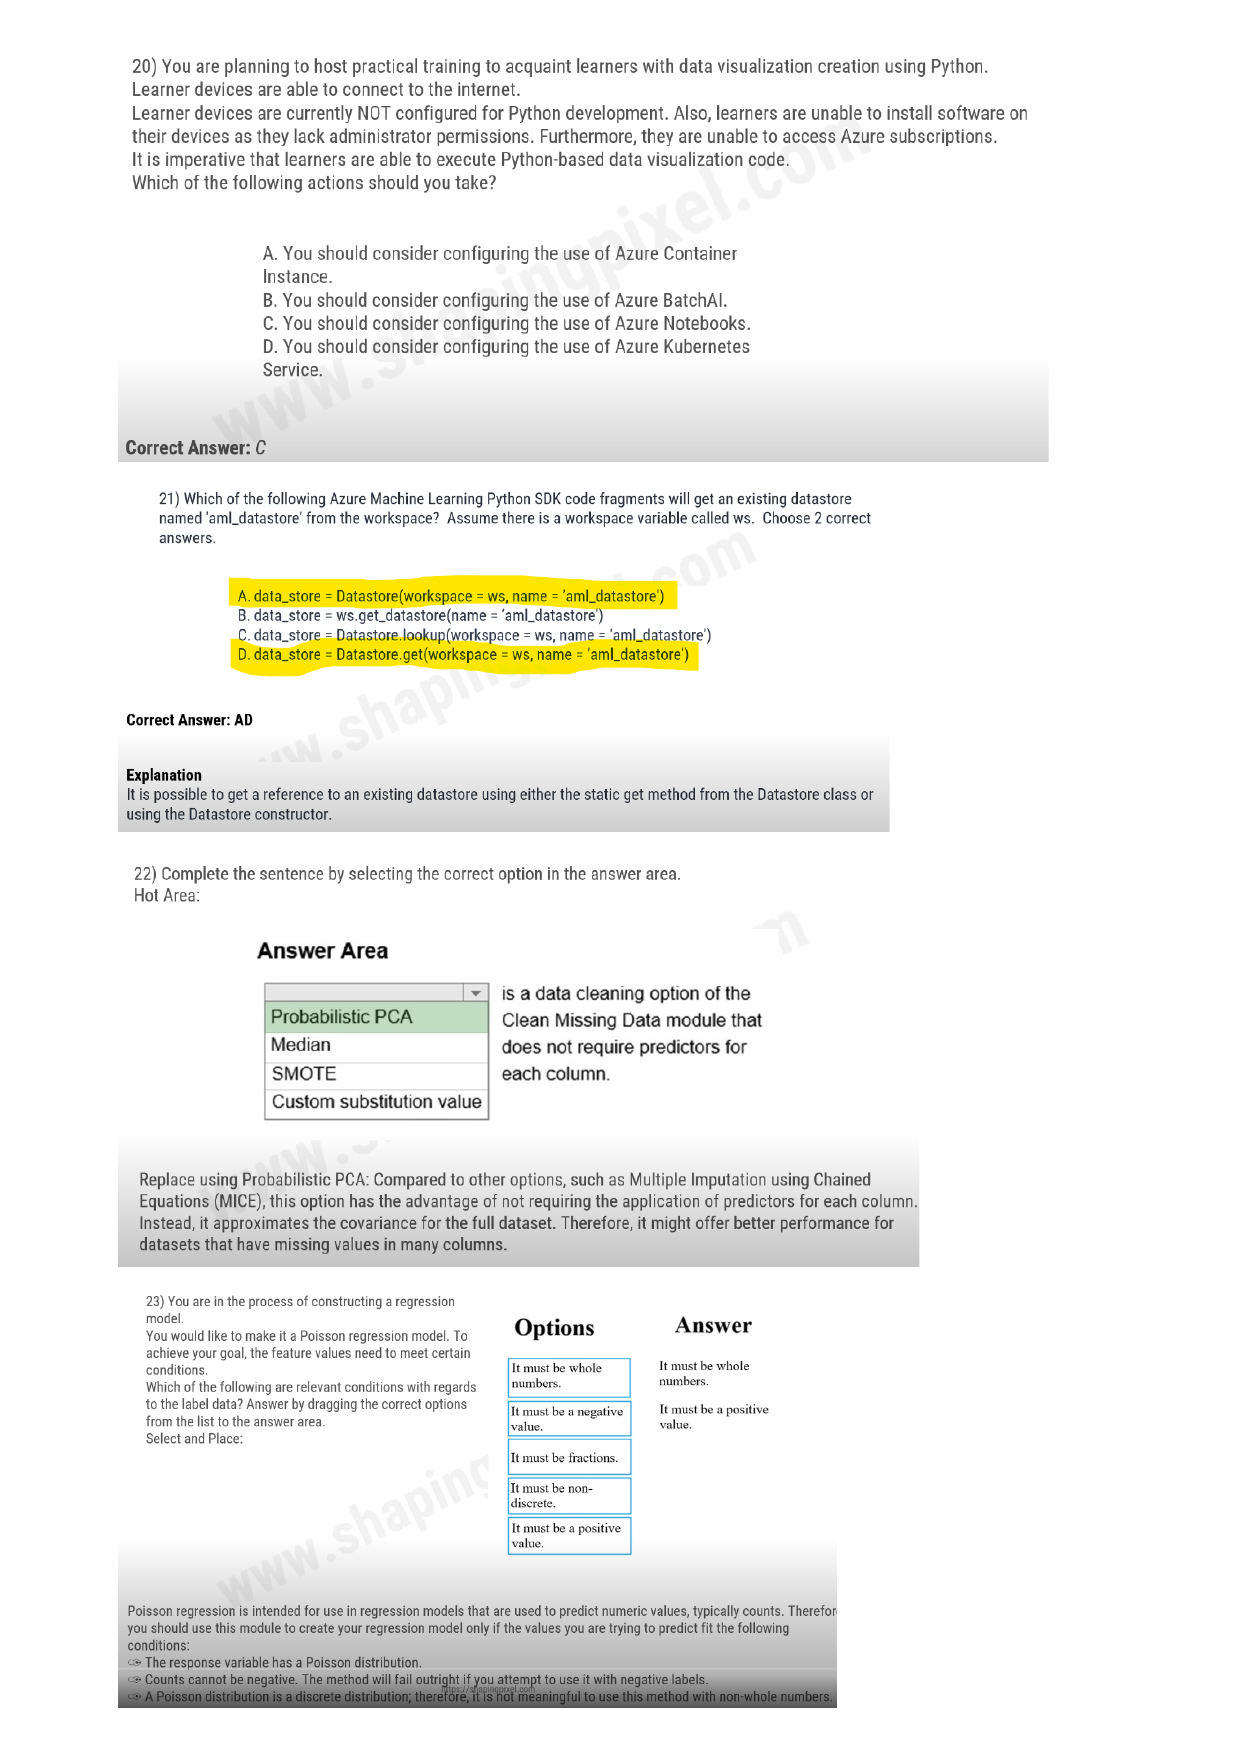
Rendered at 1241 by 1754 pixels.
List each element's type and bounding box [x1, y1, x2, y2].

picture [118, 1291, 837, 1708]
picture [118, 487, 890, 832]
picture [118, 857, 920, 1267]
picture [118, 55, 1049, 462]
